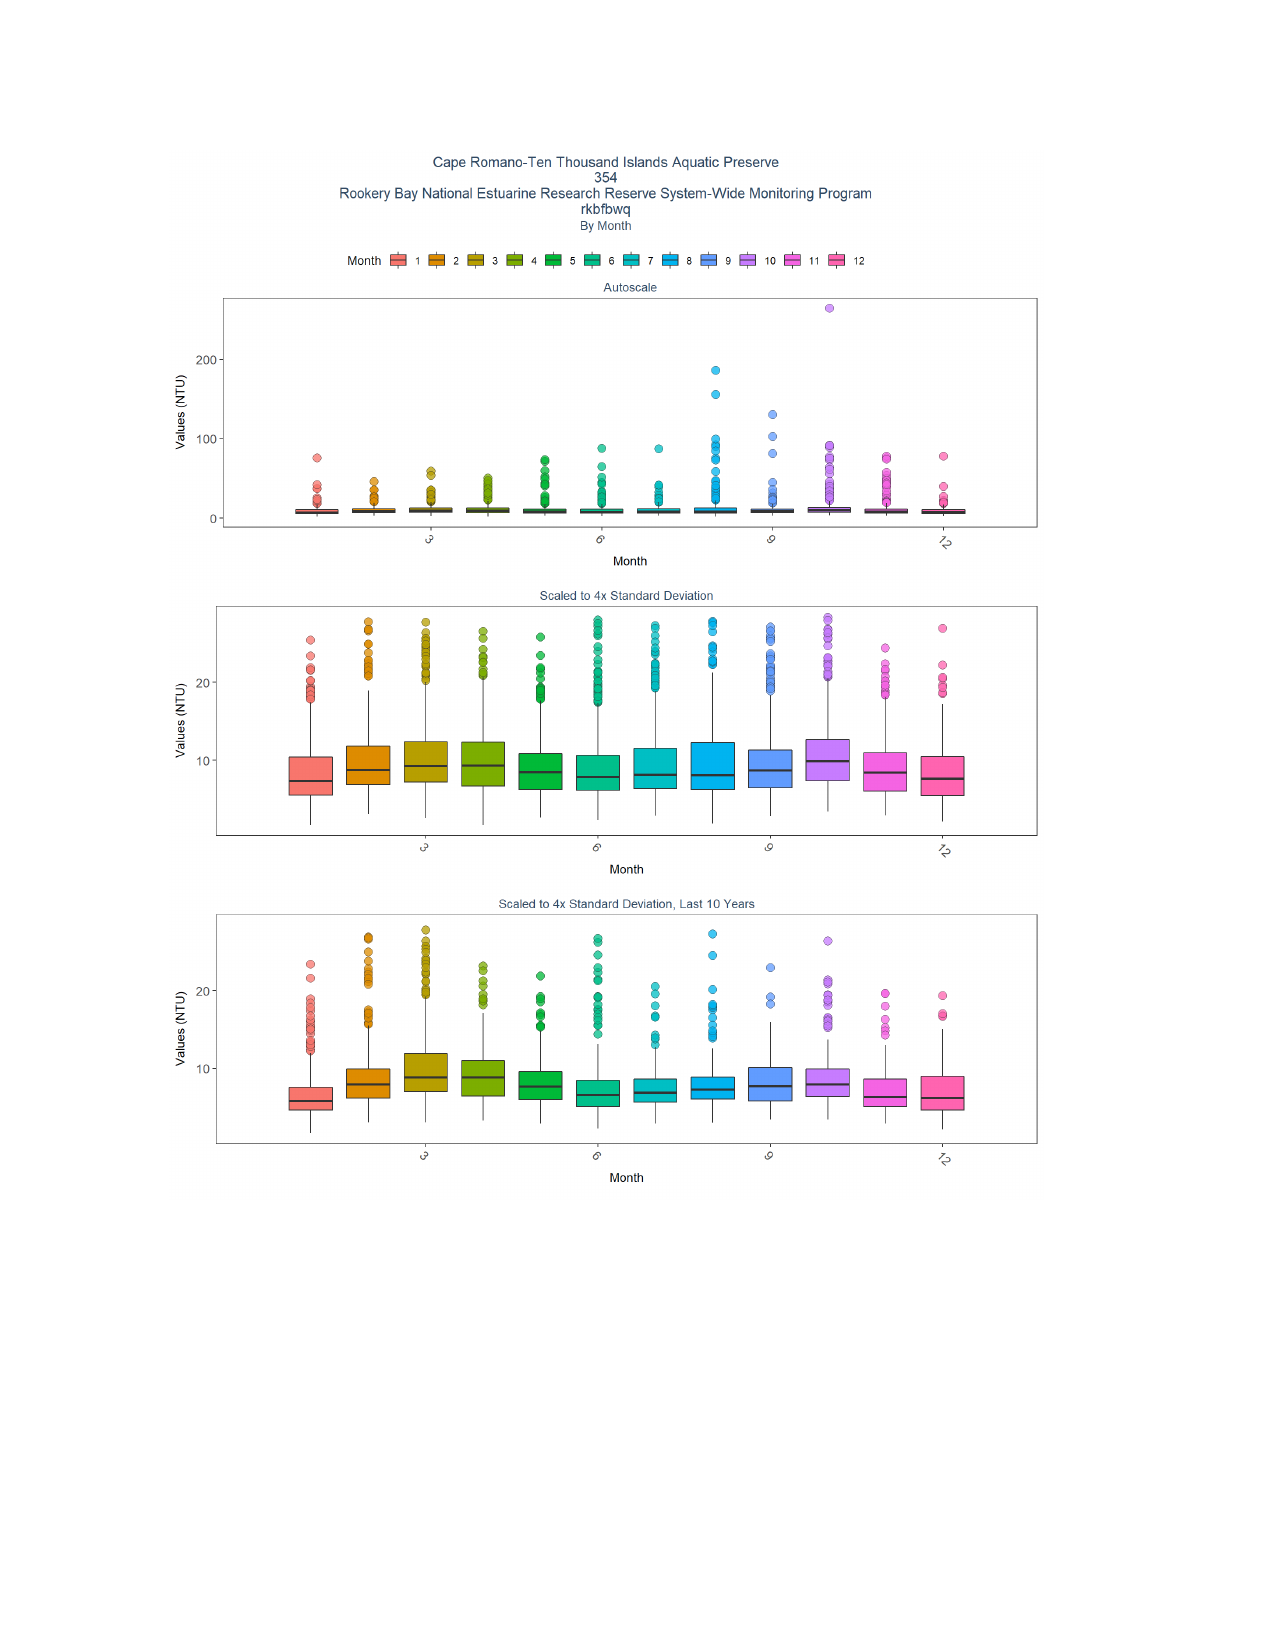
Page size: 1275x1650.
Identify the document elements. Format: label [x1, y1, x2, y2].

picture [168, 150, 1044, 1200]
